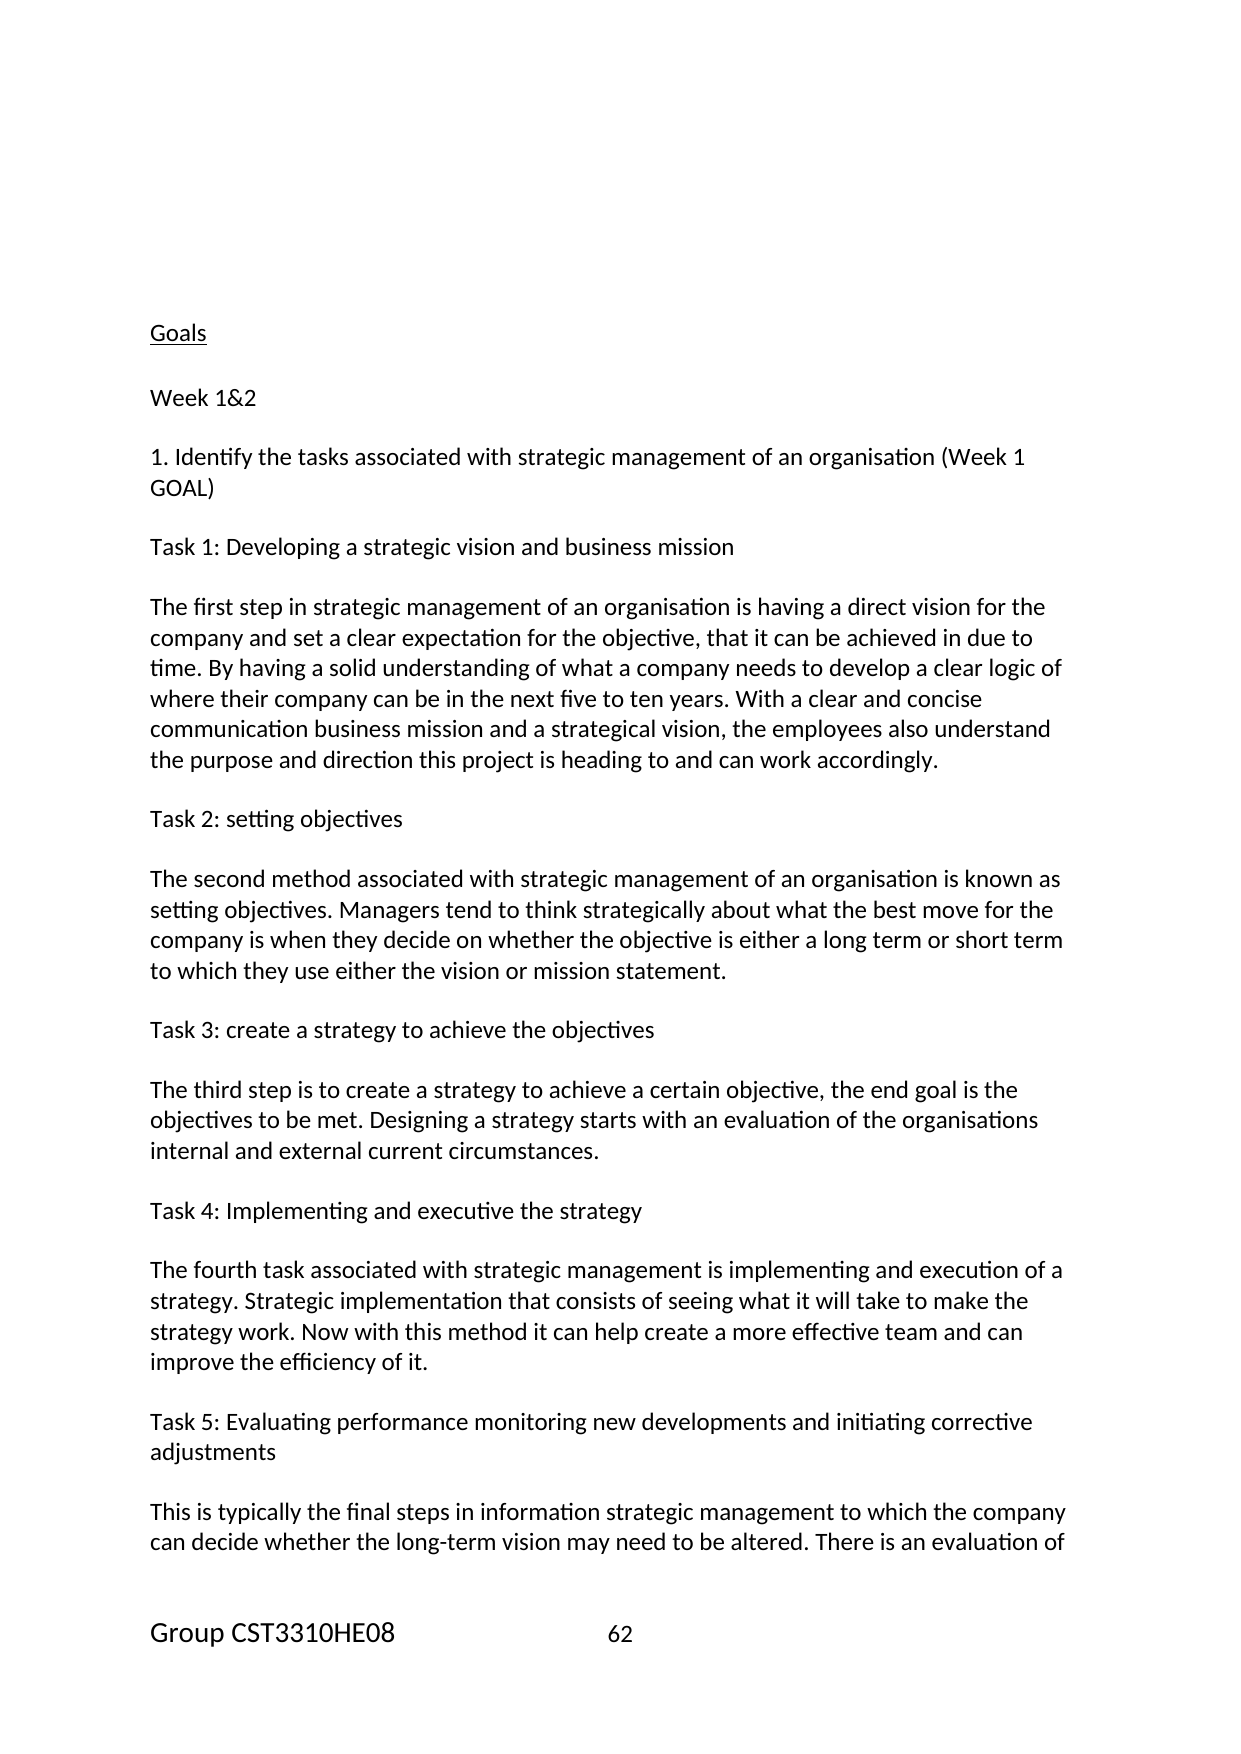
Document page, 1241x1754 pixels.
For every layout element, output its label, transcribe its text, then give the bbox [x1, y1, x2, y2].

text The fourth task associated with strategic management is implementing and execution of a strategy. Strategic implementation that consists of seeing what it will take to make the strategy work. Now with this method it can help create a more effective team and can improve the efficiency of it. [150, 1254, 1090, 1377]
text Task 1: Developing a strategic vision and business mission [150, 532, 1090, 562]
text The third step is to create a strategy to achieve a certain objective, the end goal is the objectives to be met. Designing a strategy starts with an evaluation of the organisations internal and external current circumstances. [150, 1074, 1090, 1166]
text Week 1&2 [150, 382, 1090, 412]
text The first step in strategic management of an organisation is having a direct vision for the company and set a clear expectation for the objective, that it can be achieved in due to time. By having a solid understanding of what a company needs to develop a clear logic of where their company can be in the next five to ten years. With a clear and concise communication business mission and a strategical vision, the employees also understand the purpose and direction this project is heading to and can work accordingly. [150, 591, 1090, 774]
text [150, 1496, 1090, 1557]
text Task 4: Implementing and executive the strategy [150, 1195, 1090, 1225]
text The second method associated with strategic management of an organisation is known as setting objectives. Managers tend to think strategically about what the best move for the company is when they decide on whether the objective is either a long term or short term to which they use either the vision or mission statement. [150, 863, 1090, 985]
text Goals [150, 317, 1090, 348]
text Task 5: Evaluating performance monitoring new developments and initiating corrective adjustments [150, 1406, 1090, 1467]
text Task 2: setting objectives [150, 803, 1090, 834]
text Task 3: create a strategy to achieve the objectives [150, 1014, 1090, 1045]
text 1. Identify the tasks associated with strategic management of an organisation (Week 1 GOAL) [150, 441, 1090, 502]
